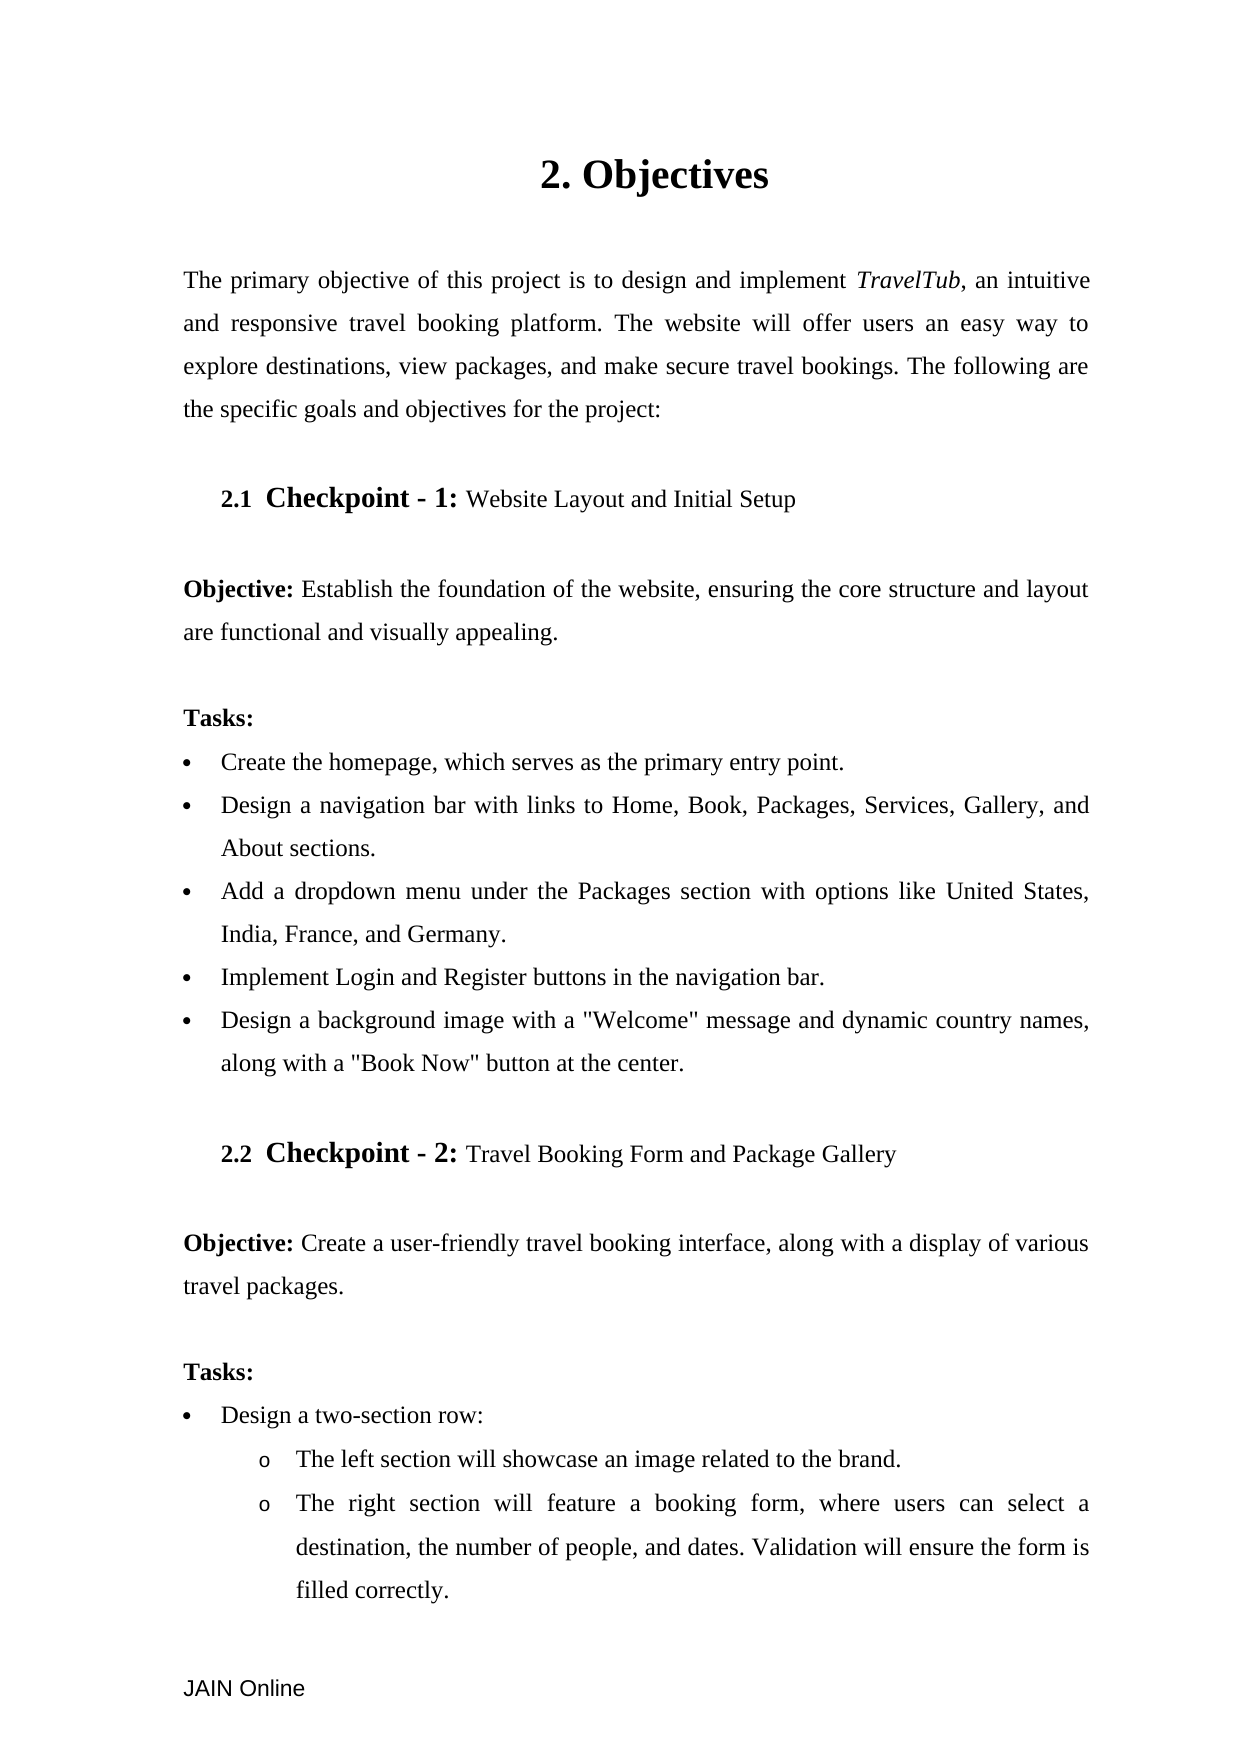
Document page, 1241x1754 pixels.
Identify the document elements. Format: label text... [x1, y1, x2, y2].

list Tasks: [183, 1357, 1090, 1386]
list The primary objective of this project is to design and implement TravelTub, an intuitive and responsive travel booking platform. The website will offer users an easy way to explore destinations, view packages, and make secure travel bookings. The following are the specific goals and objectives for the project: [183, 265, 1090, 423]
list Add a dropdown menu under the Packages section with options like United States, India, France, and Germany. [183, 876, 1090, 948]
list Design a background image with a "Welcome" message and dynamic country names, along with a "Book Now" button at the center. [183, 1005, 1090, 1077]
list The right section will feature a booking form, where users can select a destination, the number of people, and dates. Validation will ensure the form is filled correctly. [258, 1488, 1090, 1604]
list Design a two-section row: [183, 1401, 1090, 1429]
list Implement Login and Register buttons in the navigation bar. [183, 962, 1090, 991]
list Checkpoint - 2: Travel Booking Form and Package Gallery [221, 1135, 1090, 1168]
list Create the homepage, which serves as the primary entry point. [183, 747, 1090, 775]
list Checkpoint - 1: Website Layout and Initial Setup [221, 481, 1090, 514]
list The left section will showcase an image related to the brand. [258, 1444, 1090, 1473]
list Objectives [218, 150, 1090, 198]
list Design a navigation bar with links to Home, Book, Packages, Services, Gallery, and About sections. [183, 790, 1090, 862]
list Objective: Create a user-friendly travel booking interface, along with a display of various travel packages. [183, 1228, 1090, 1300]
list Tasks: [183, 703, 1090, 732]
list Objective: Establish the foundation of the website, ensuring the core structure and layout are functional and visually appealing. [183, 574, 1090, 646]
